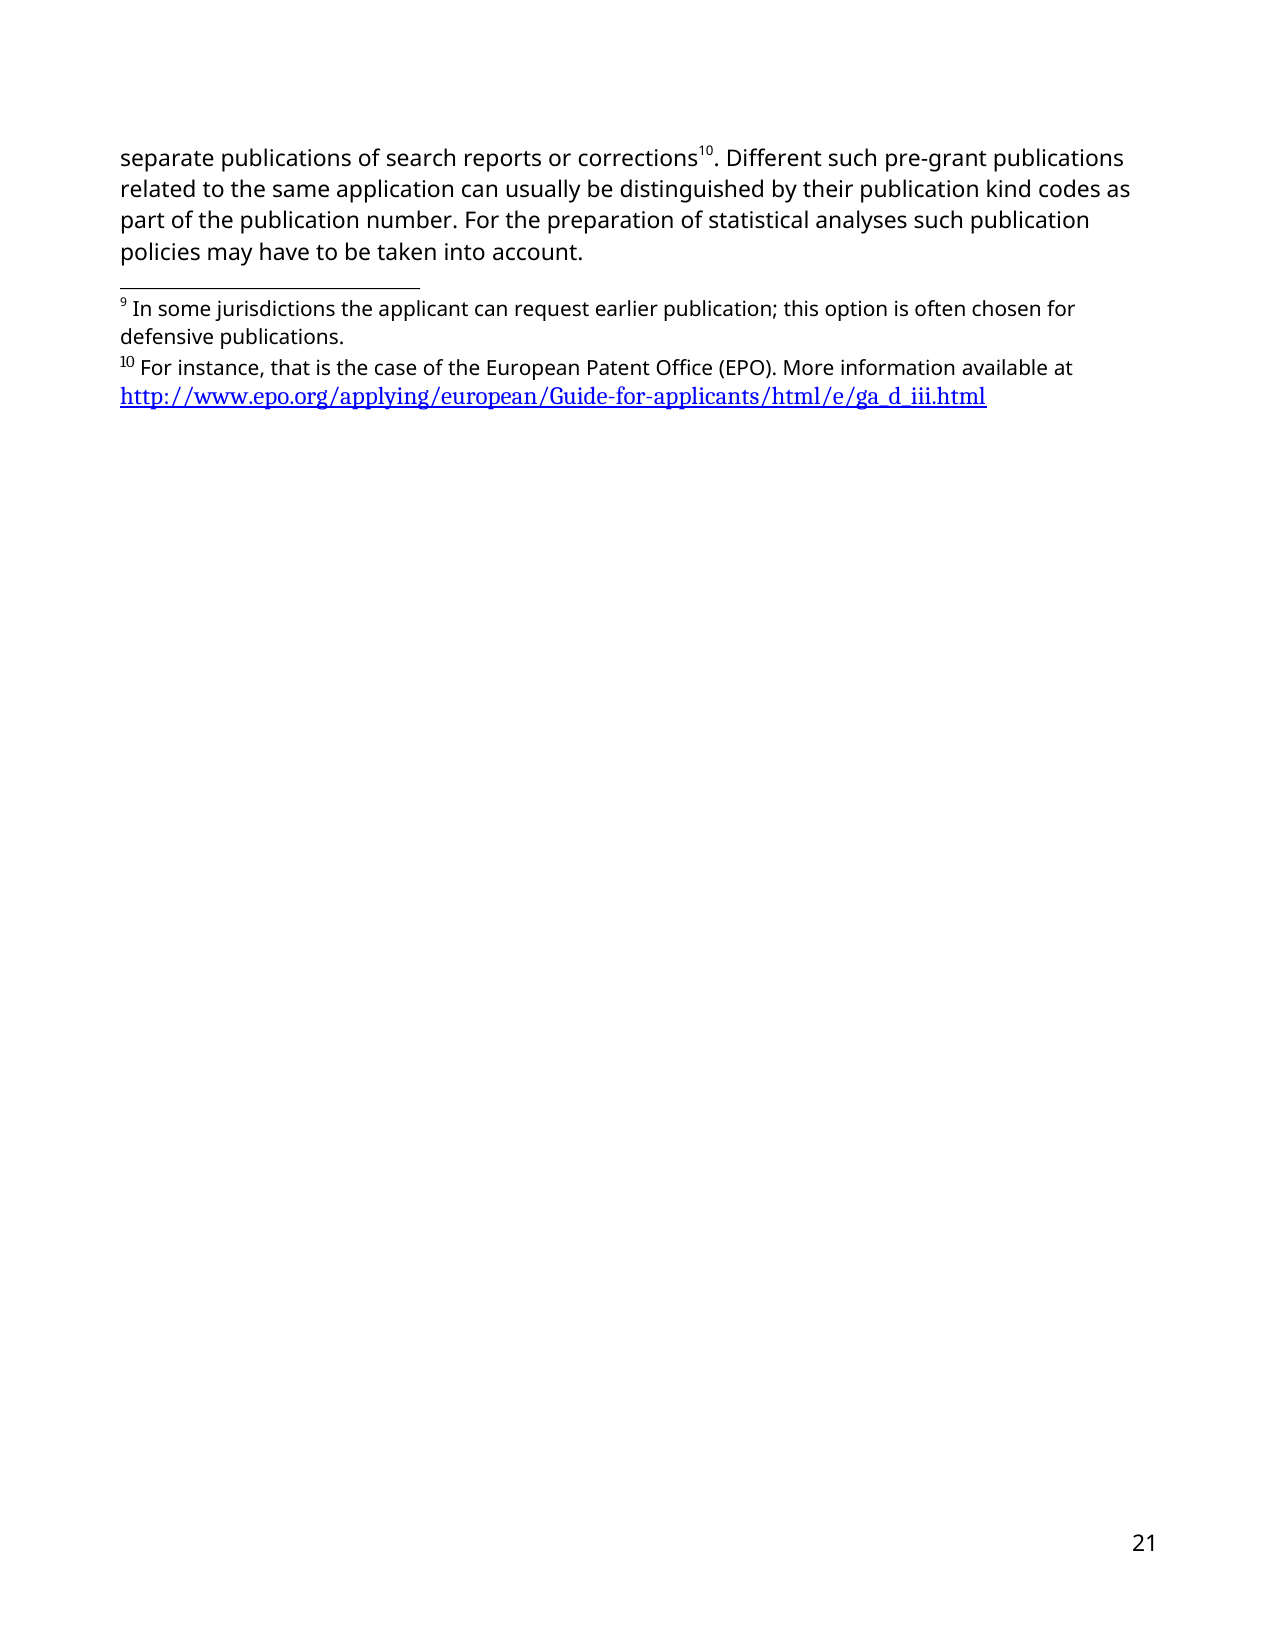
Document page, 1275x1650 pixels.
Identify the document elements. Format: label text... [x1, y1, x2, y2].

text 10 For instance, that is the case of the European Patent Office (EPO). More information available at [120, 353, 1167, 381]
text 9 In some jurisdictions the applicant can request earlier publication; this option is often chosen for defensive publications. [120, 294, 1167, 351]
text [120, 142, 1155, 267]
text http://www.epo.org/applying/european/Guide-for-applicants/html/e/ga_d_iii.html [120, 382, 1167, 411]
